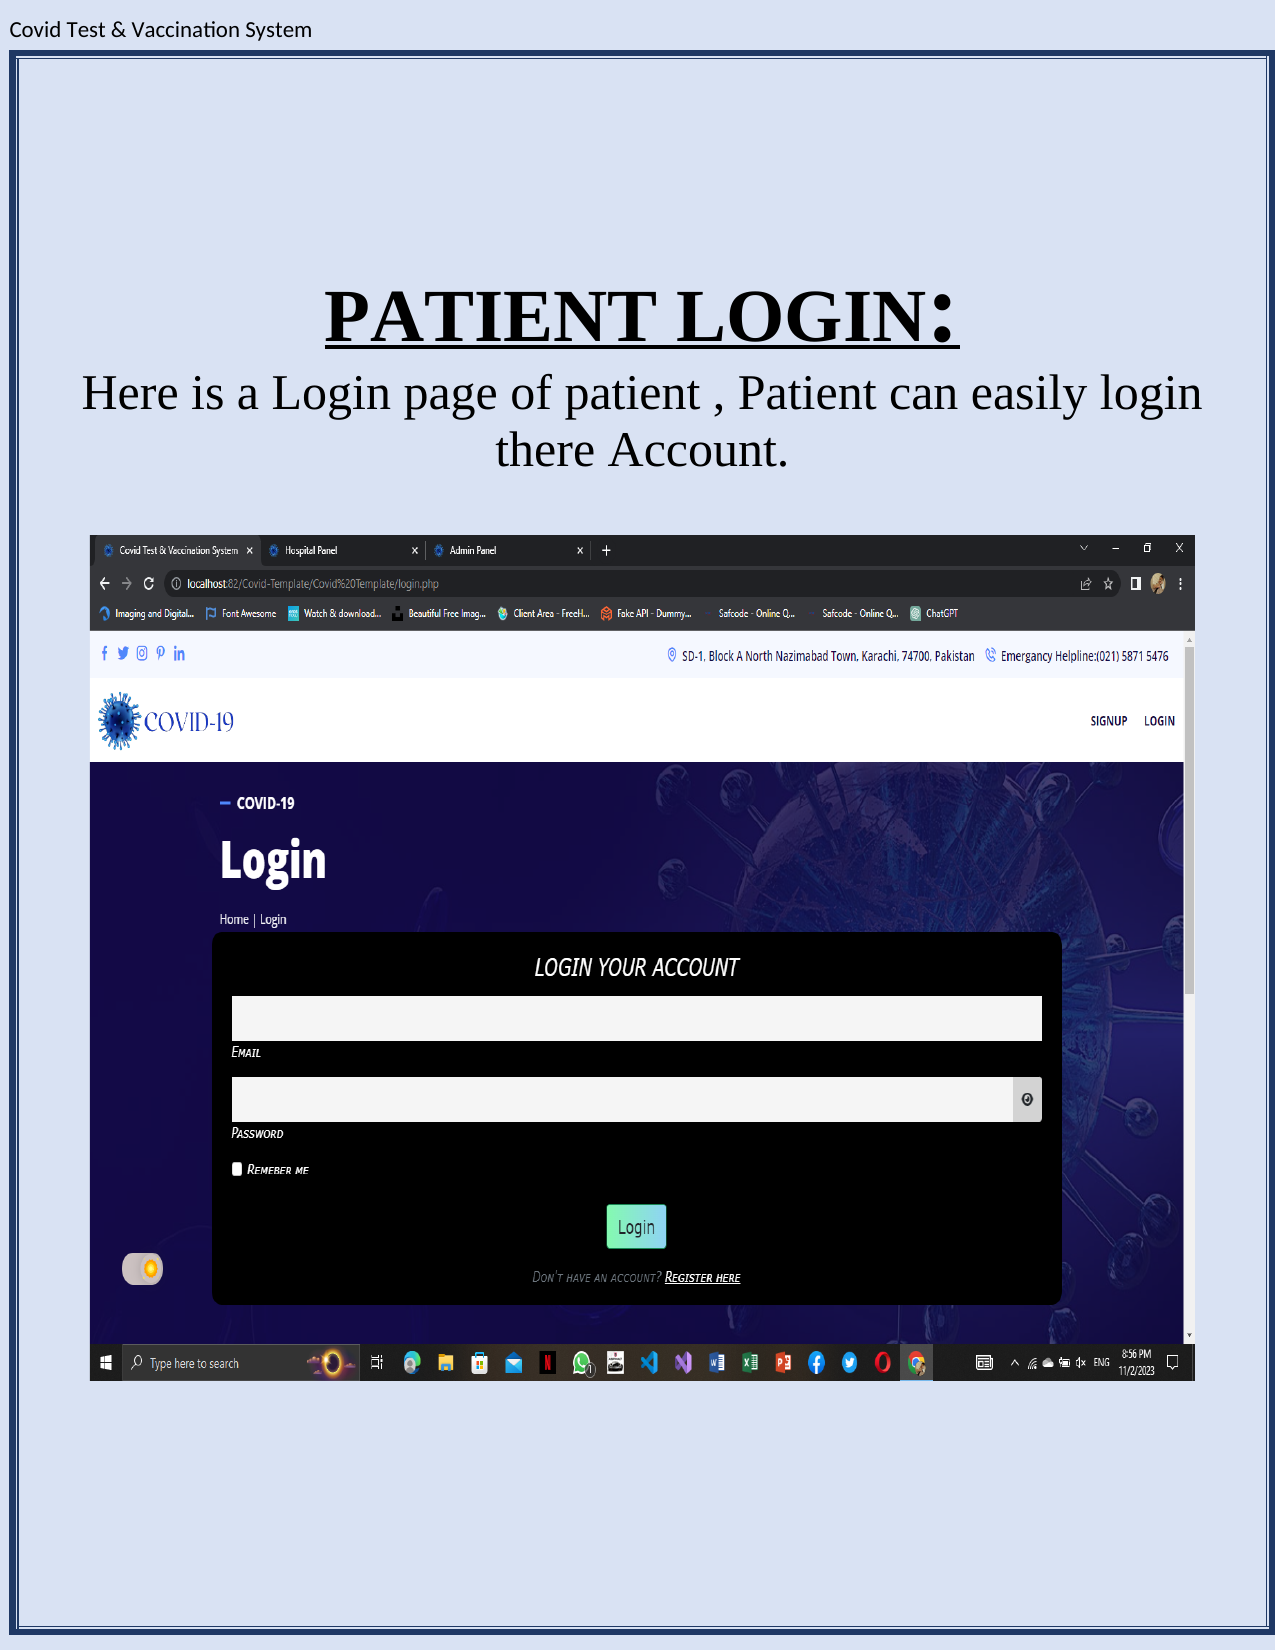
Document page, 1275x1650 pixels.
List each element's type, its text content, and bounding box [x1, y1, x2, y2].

text there Account. [19, 420, 1266, 477]
text Here is a Login page of patient , Patient can easily login [19, 362, 1266, 420]
picture [89, 535, 1195, 1381]
text PATIENT LOGIN: [19, 247, 1266, 362]
